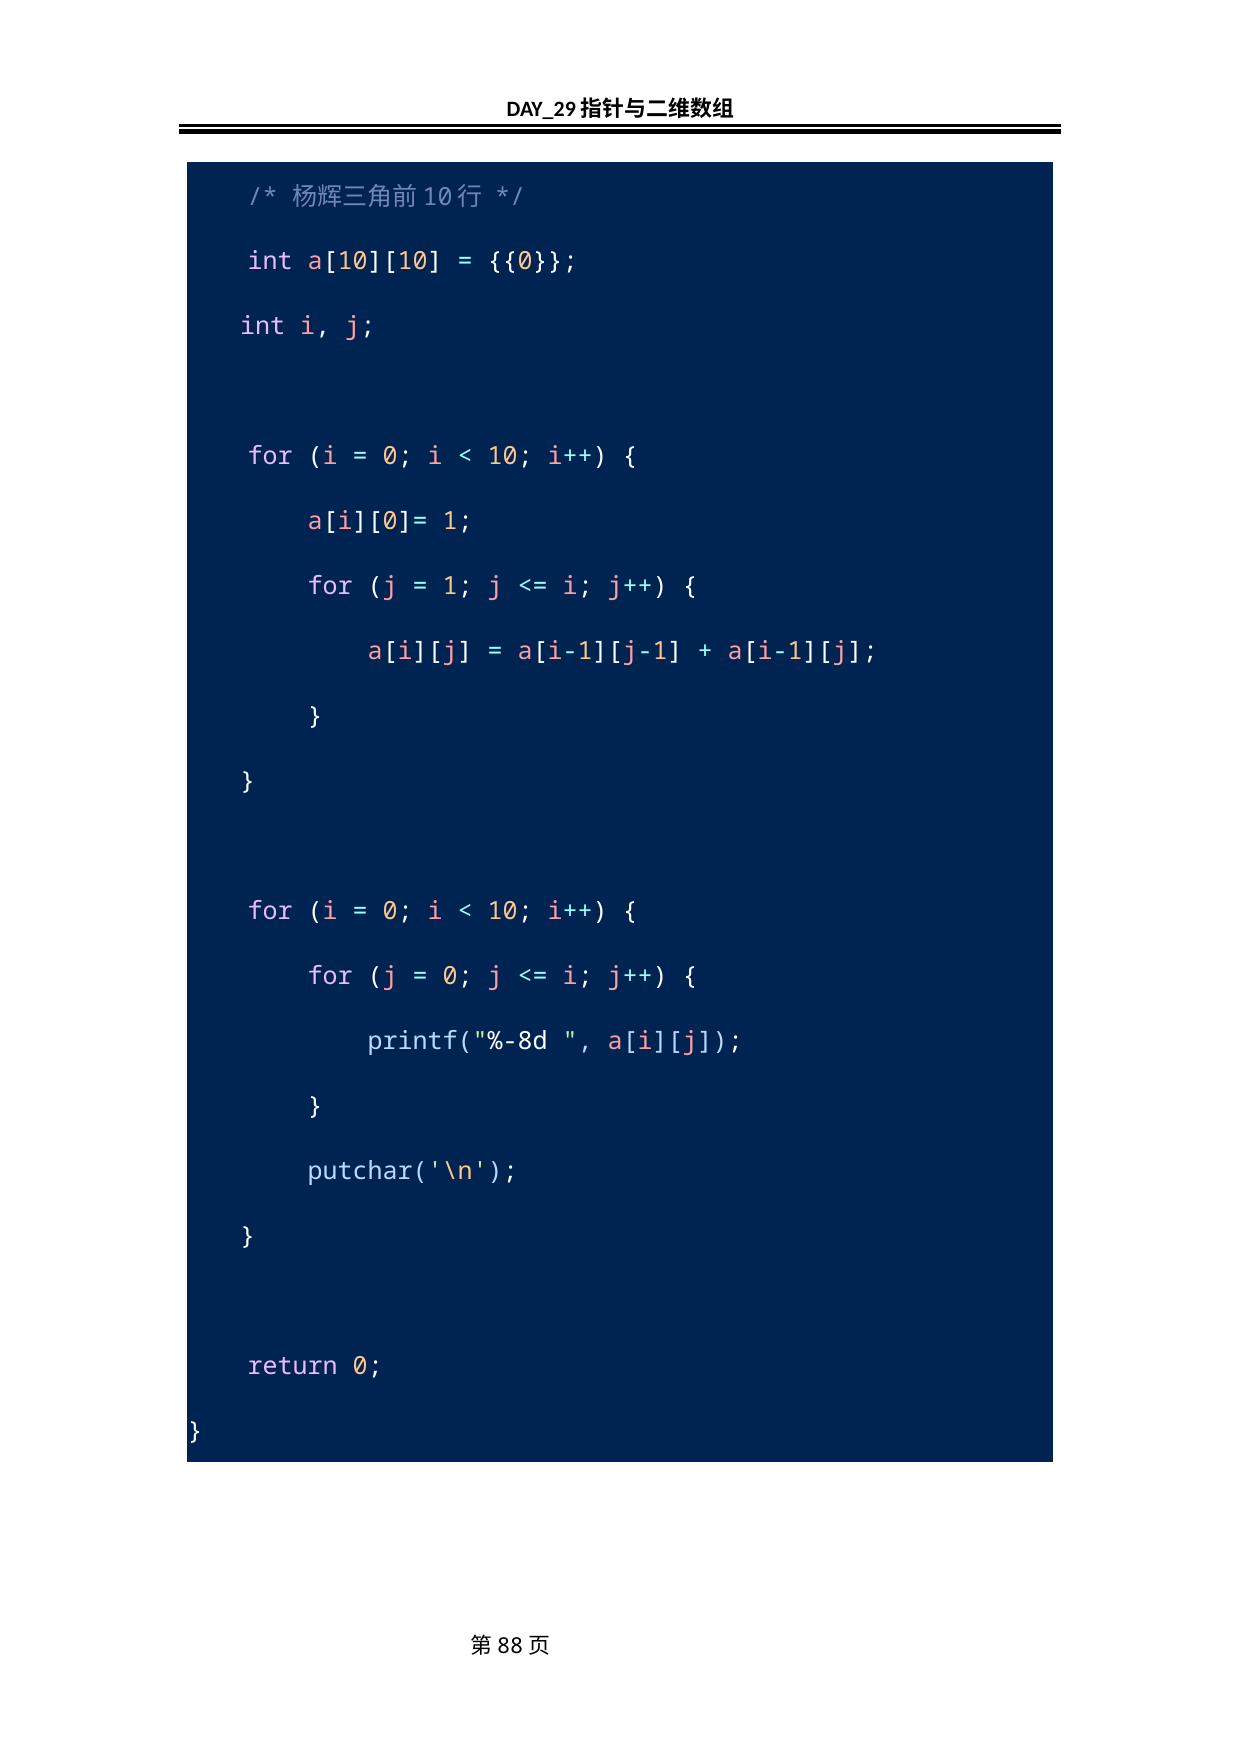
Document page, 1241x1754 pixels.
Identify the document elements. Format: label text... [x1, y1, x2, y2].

text } [187, 1202, 1053, 1267]
text } [187, 682, 1053, 747]
text for (j = 0; j <= i; j++) { [187, 942, 1053, 1007]
text a[i][0]= 1; [187, 487, 1053, 552]
text a[i][j] = a[i-1][j-1] + a[i-1][j]; [187, 617, 1053, 682]
text int a[10][10] = {{0}}; [187, 227, 1053, 292]
text } [187, 1072, 1053, 1137]
text for (i = 0; i < 10; i++) { [187, 877, 1053, 942]
text } [187, 1397, 1053, 1462]
text } [187, 747, 1053, 812]
text return 0; [187, 1332, 1053, 1397]
text int i, j; [187, 292, 1053, 357]
text for (i = 0; i < 10; i++) { [187, 422, 1053, 487]
text putchar('\n'); [187, 1137, 1053, 1202]
text /* 杨辉三角前10行 */ [187, 162, 1053, 227]
text for (j = 1; j <= i; j++) { [187, 552, 1053, 617]
text printf("%-8d ", a[i][j]); [187, 1007, 1053, 1072]
